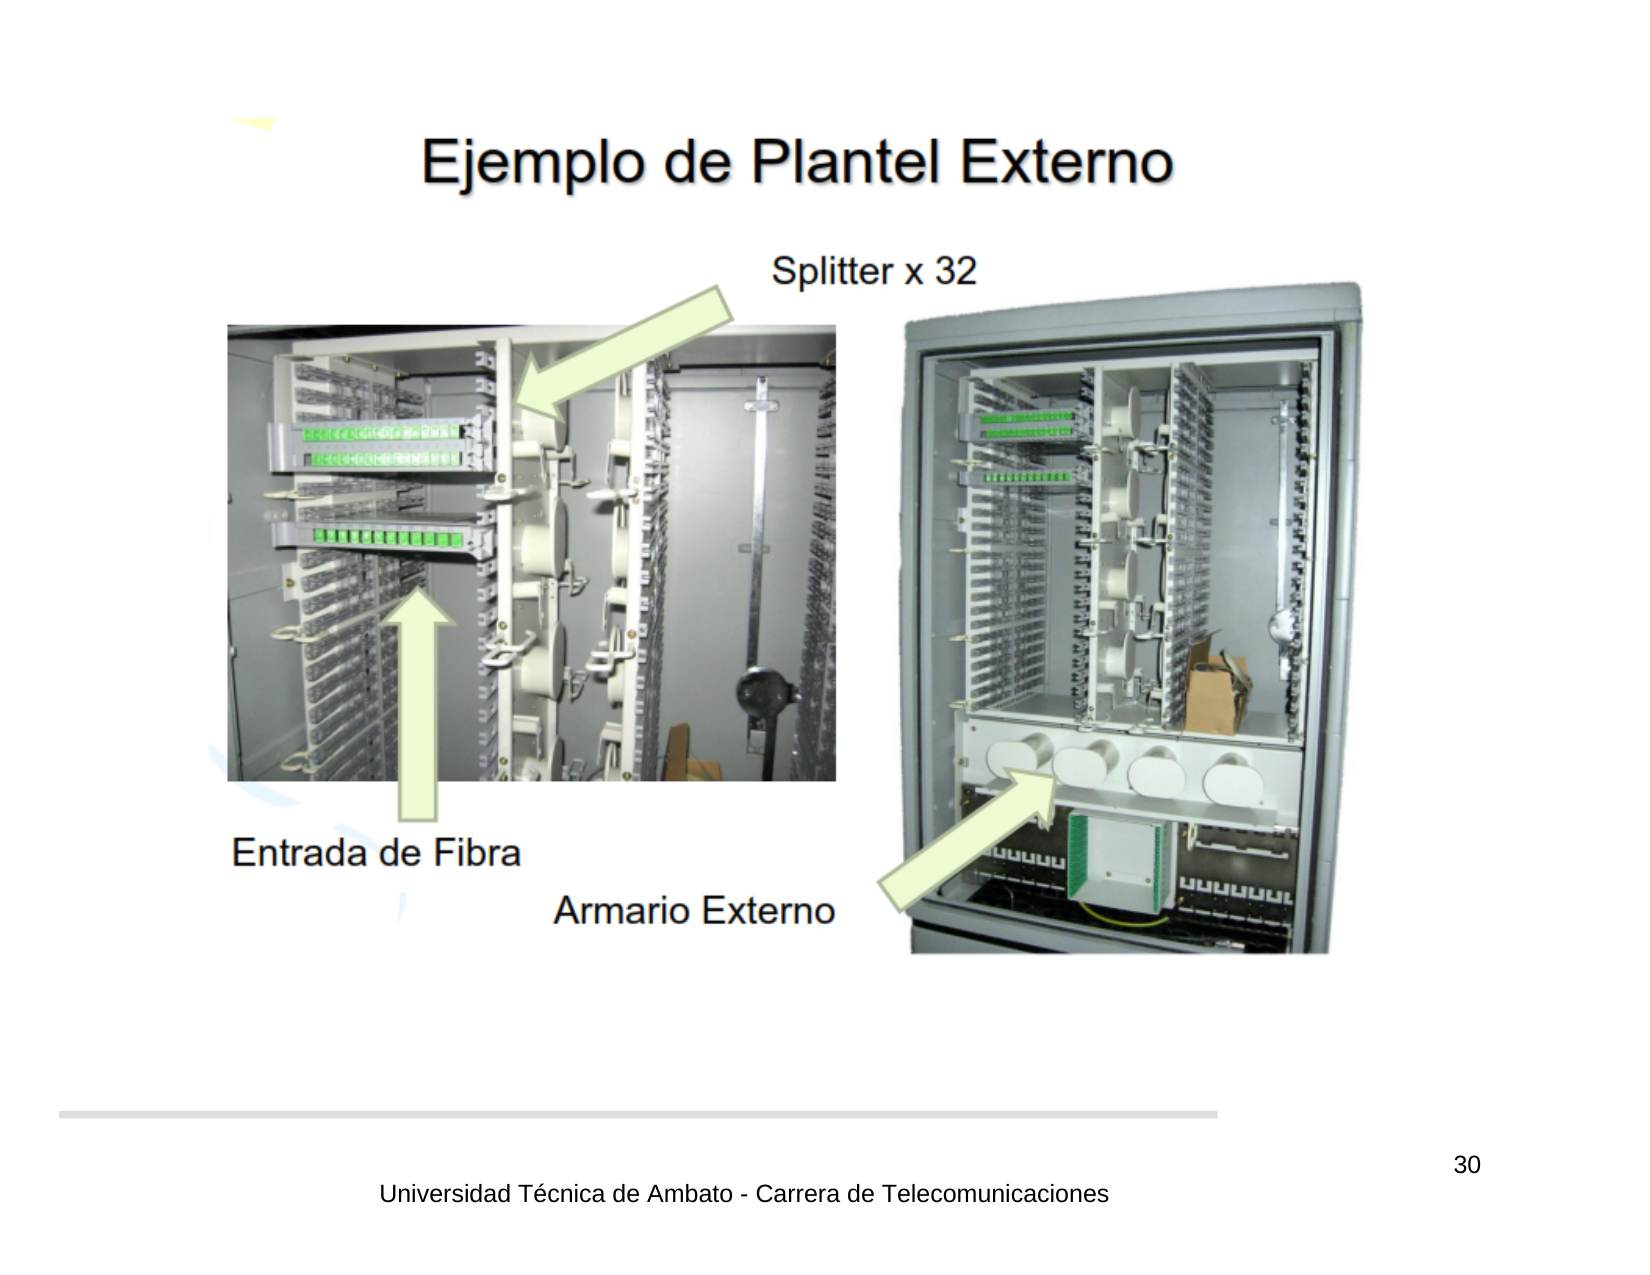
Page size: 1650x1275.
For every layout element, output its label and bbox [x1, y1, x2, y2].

picture [209, 103, 1375, 985]
